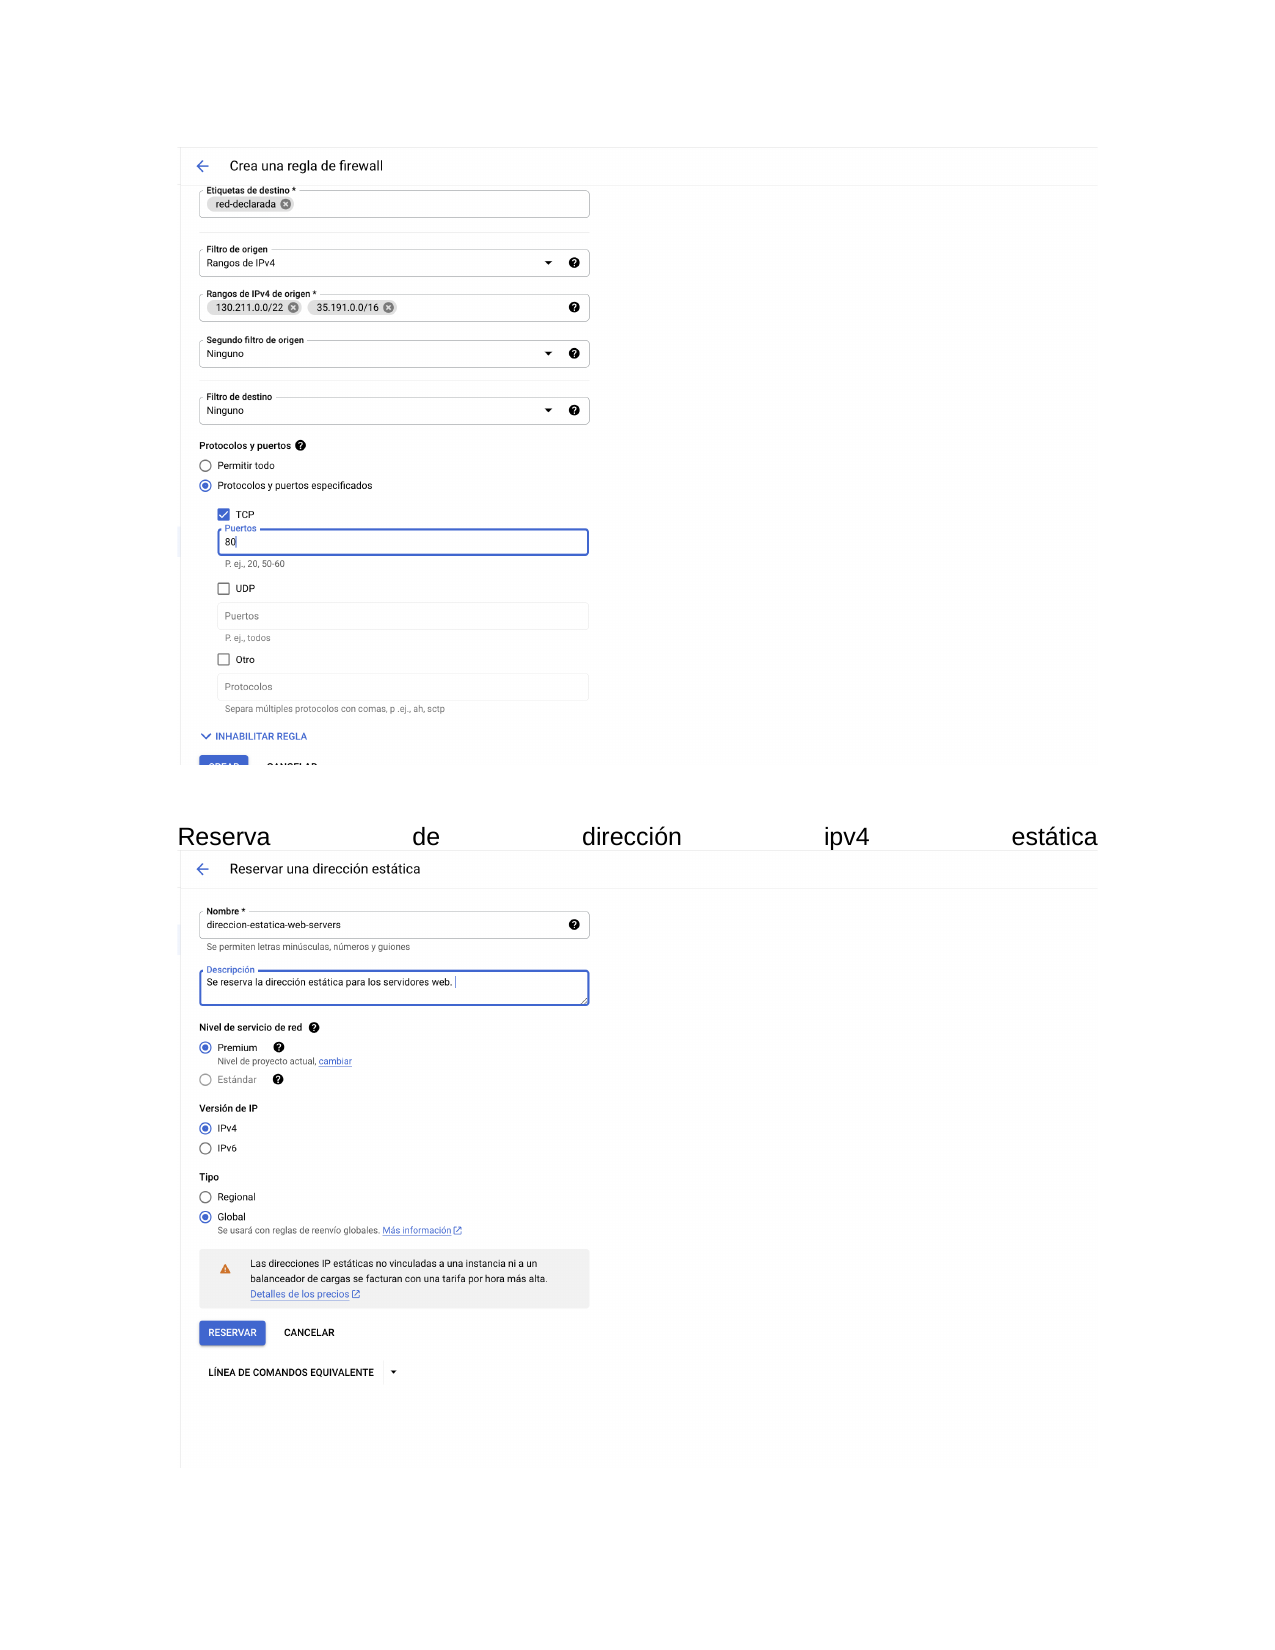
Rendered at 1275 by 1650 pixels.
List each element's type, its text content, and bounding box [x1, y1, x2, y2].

picture [177, 147, 1098, 765]
picture [177, 850, 1098, 1468]
text Reserva de dirección ipv4 estática [177, 822, 1098, 850]
